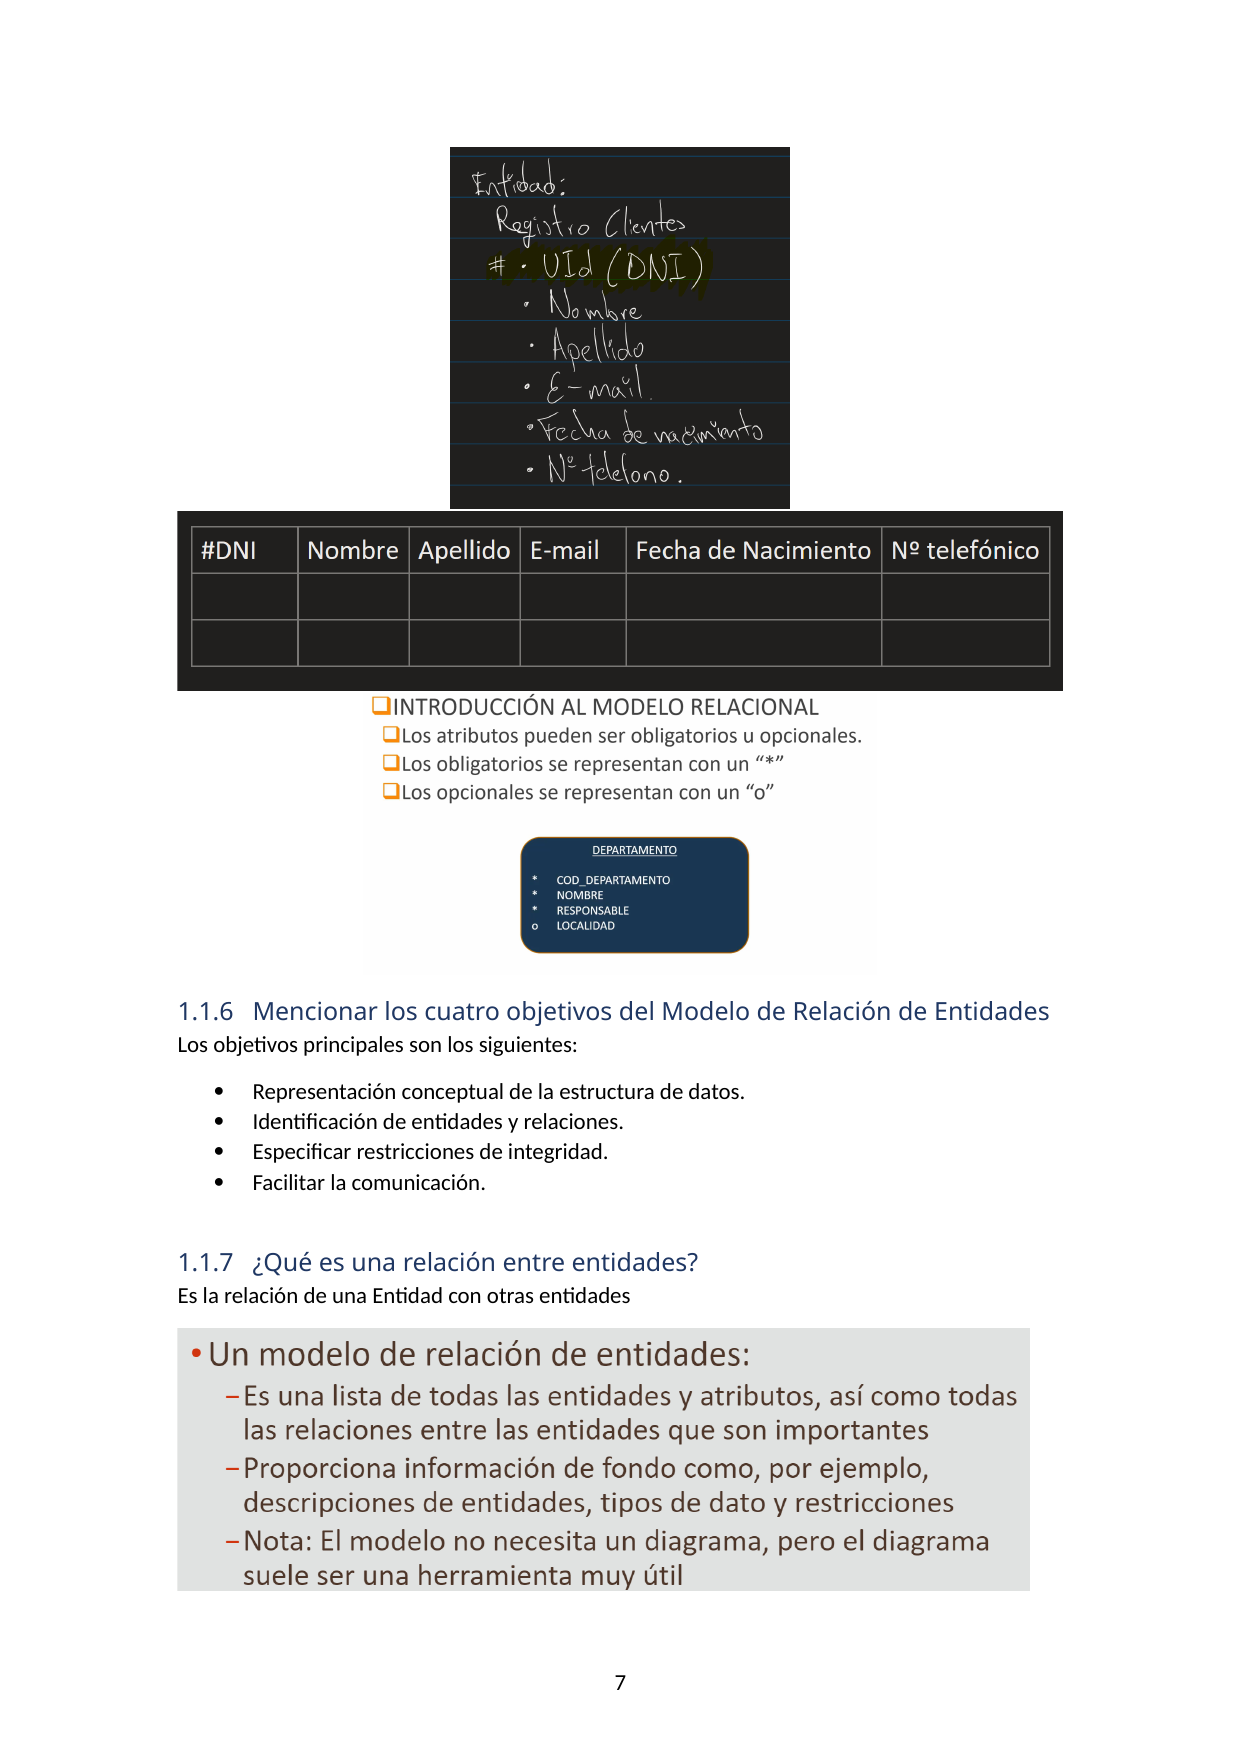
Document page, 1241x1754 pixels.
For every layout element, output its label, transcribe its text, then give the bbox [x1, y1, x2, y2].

picture [362, 693, 878, 975]
subtitle Mencionar los cuatro objetivos del Modelo de Relación de Entidades [177, 993, 1063, 1027]
text Es la relación de una Entidad con otras entidades [177, 1282, 1063, 1309]
list Facilitar la comunicación. [215, 1168, 1063, 1196]
text Los objetivos principales son los siguientes: [177, 1030, 1063, 1058]
picture [177, 1328, 1030, 1591]
list Especificar restricciones de integridad. [215, 1137, 1063, 1166]
picture [450, 147, 790, 509]
list Identificación de entidades y relaciones. [215, 1107, 1063, 1135]
picture [177, 511, 1063, 691]
list Representación conceptual de la estructura de datos. [215, 1077, 1063, 1105]
subtitle ¿Qué es una relación entre entidades? [177, 1245, 1063, 1279]
